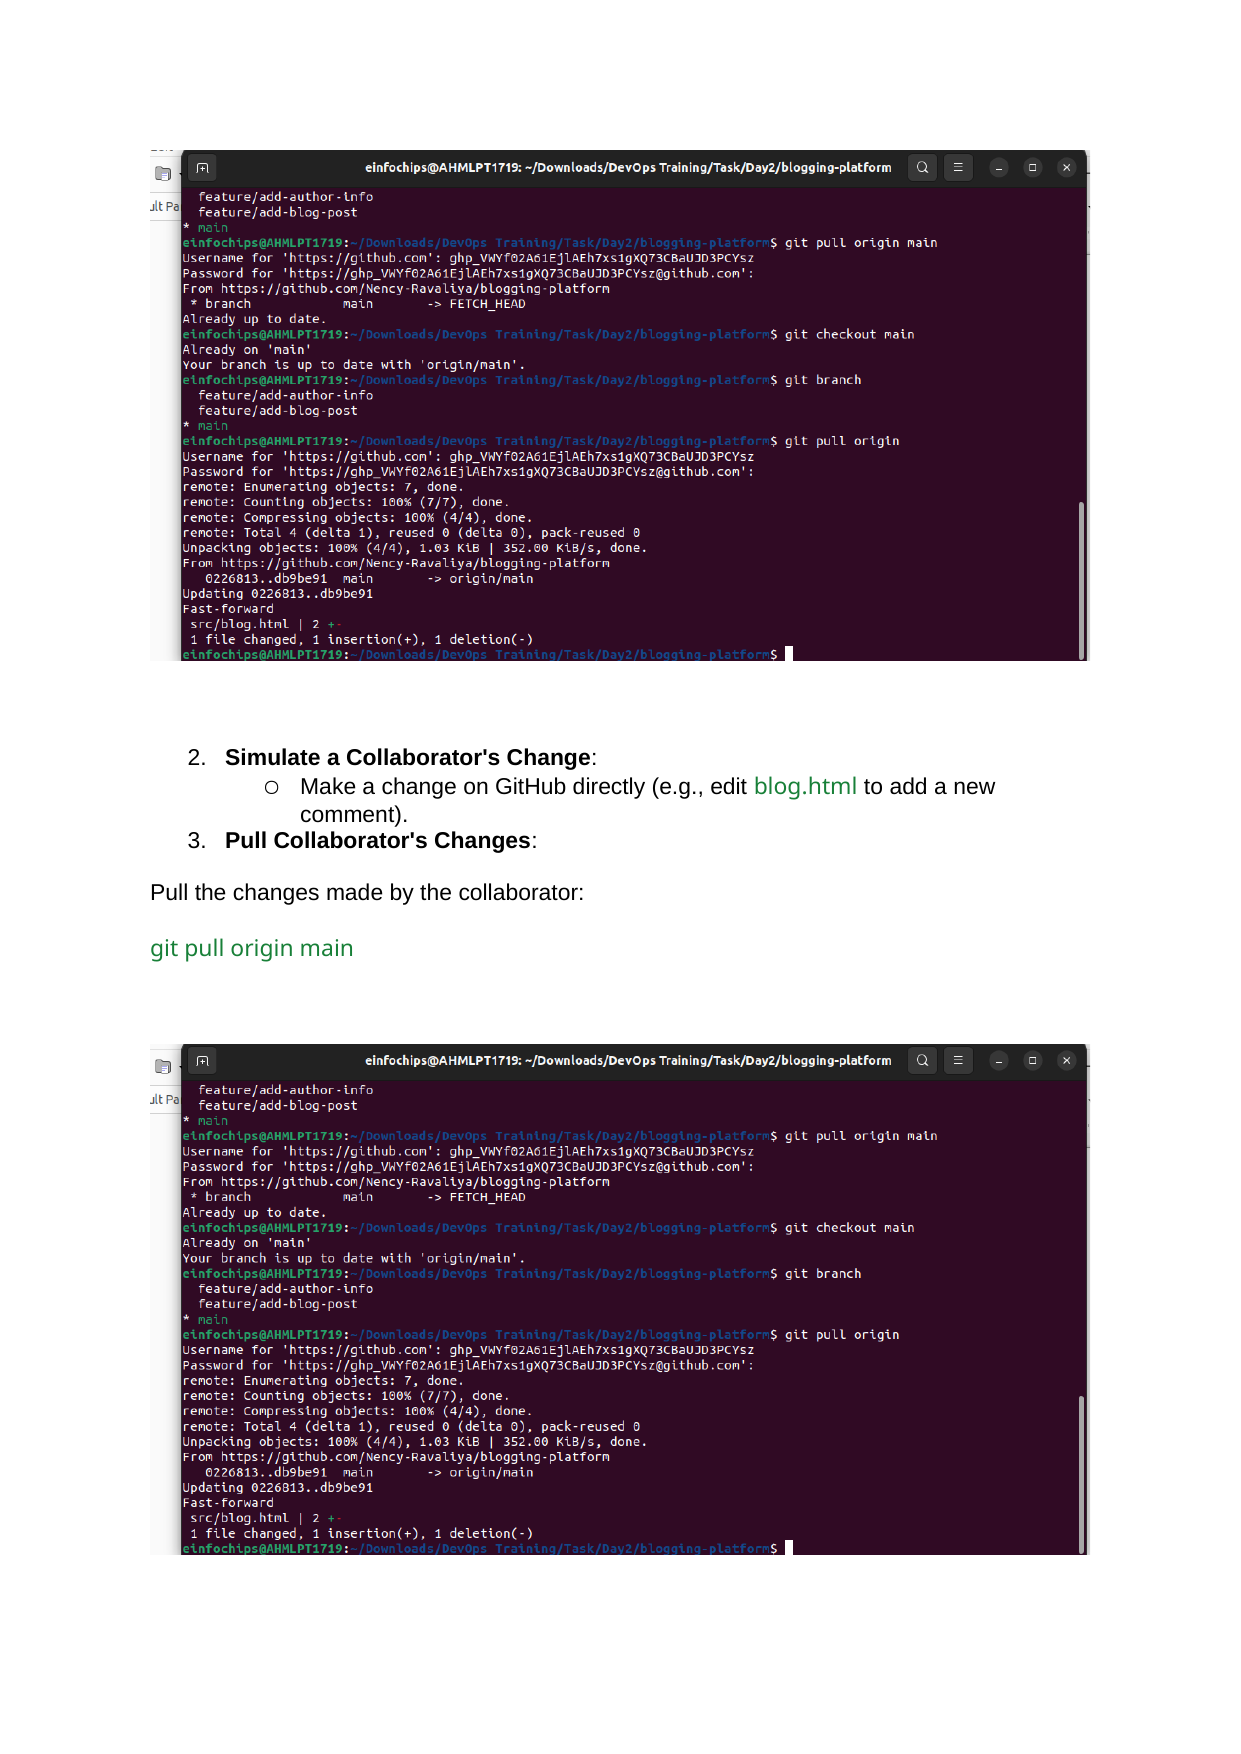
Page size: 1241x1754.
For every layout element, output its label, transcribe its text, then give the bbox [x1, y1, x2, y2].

text Pull the changes made by the collaborator: git pull origin main [150, 879, 1090, 963]
list Pull Collaborator's Changes: [187, 827, 1090, 854]
picture [150, 150, 1091, 661]
list Simulate a Collaborator's Change: [187, 743, 1090, 770]
picture [150, 1044, 1091, 1555]
list Make a change on GitHub directly (e.g., edit blog.html to add a new comment). [262, 770, 1090, 827]
